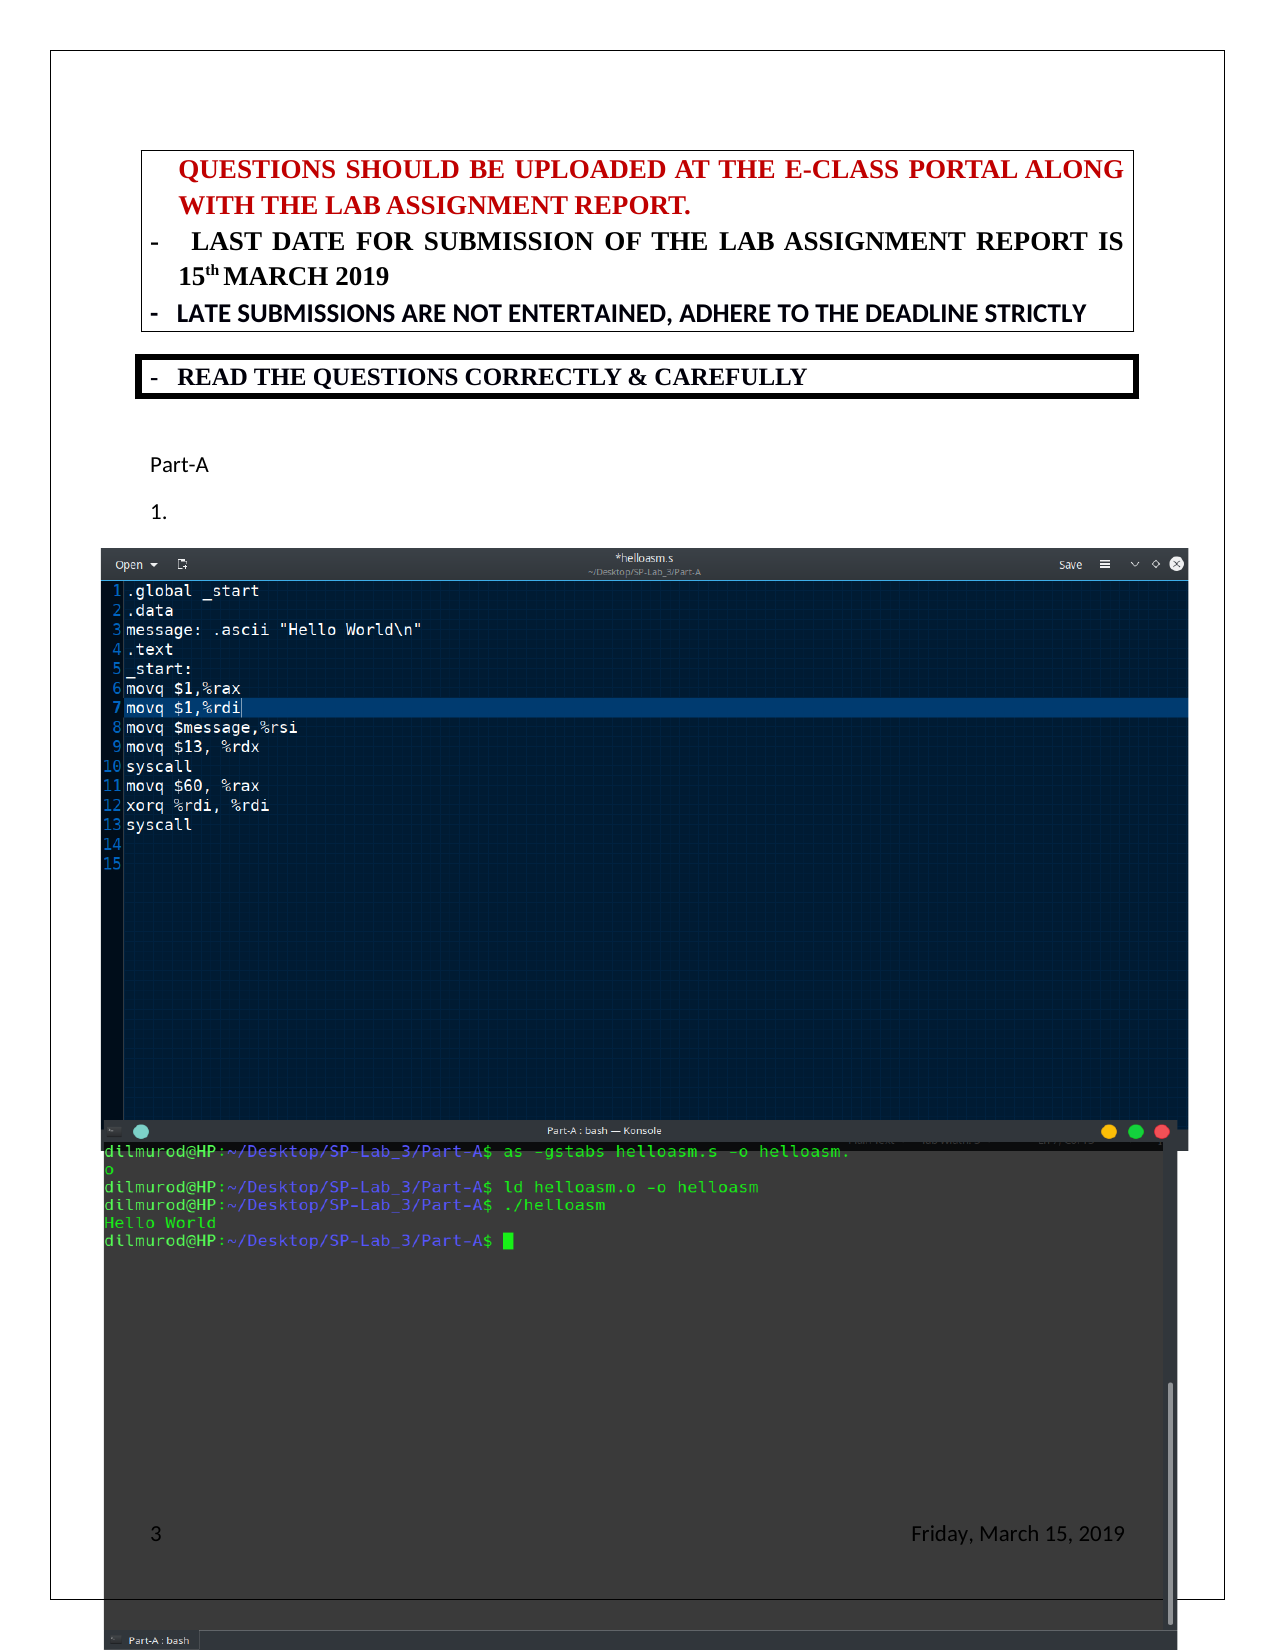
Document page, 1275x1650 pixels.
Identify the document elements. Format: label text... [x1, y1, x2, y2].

text 1. [150, 497, 1125, 525]
text - LAST DATE FOR SUBMISSION OF THE LAB ASSIGNMENT REPORT IS 15th MARCH 2019 [142, 221, 1133, 291]
text Part-A [150, 450, 1125, 478]
text - READ THE QUESTIONS CORRECTLY & CAREFULLY [142, 360, 1133, 393]
picture [100, 548, 1189, 1650]
text - LATE SUBMISSIONS ARE NOT ENTERTAINED, ADHERE TO THE DEADLINE STRICTLY [142, 293, 1133, 331]
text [142, 151, 1133, 220]
